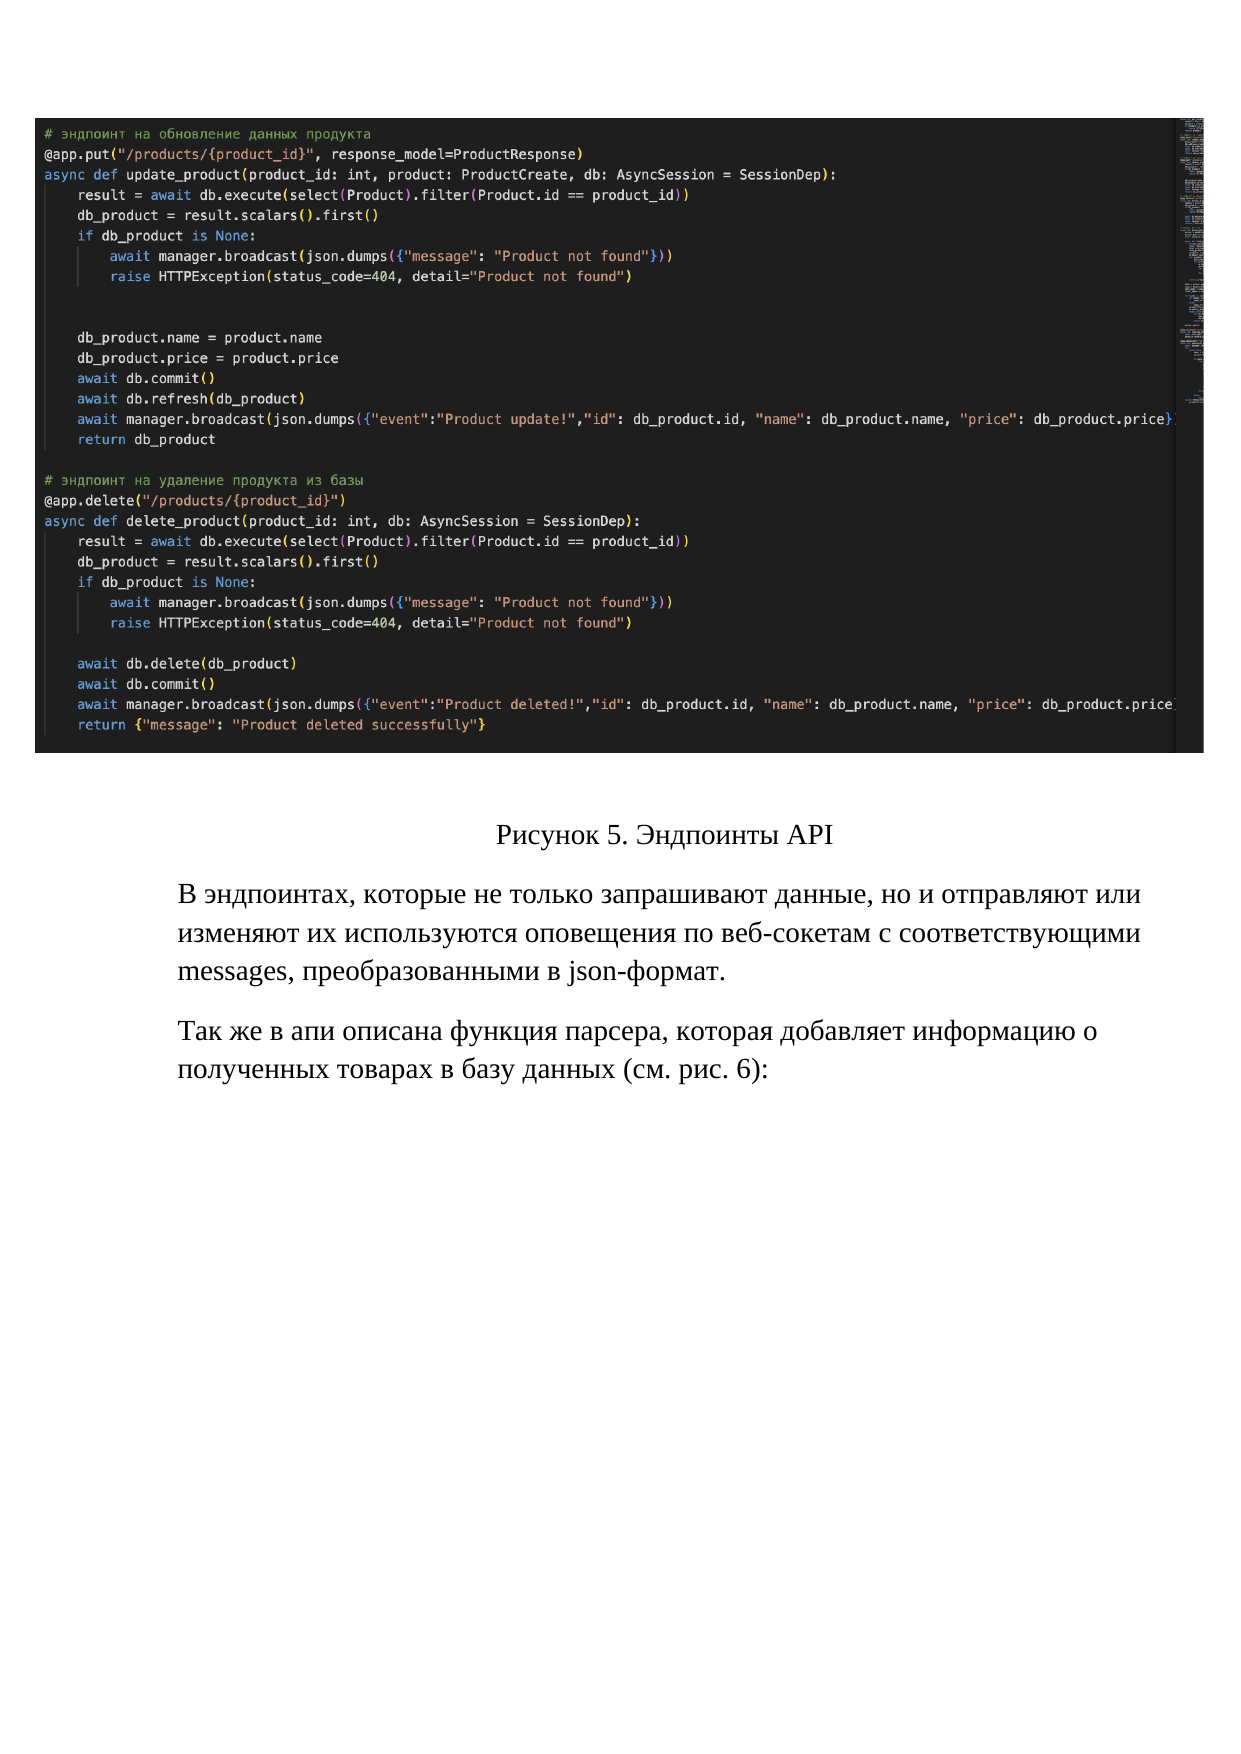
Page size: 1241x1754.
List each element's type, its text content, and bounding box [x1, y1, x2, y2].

text В эндпоинтах, которые не только запрашивают данные, но и отправляют или изменяют их используются оповещения по веб-сокетам с соответствующими messages, преобразованными в json-формат. [177, 876, 1152, 987]
picture [35, 118, 1204, 753]
text Рисунок 5. Эндпоинты API [177, 817, 1152, 851]
text Так же в апи описана функция парсера, которая добавляет информацию о полученных товарах в базу данных (см. рис. 6): [177, 1013, 1152, 1085]
